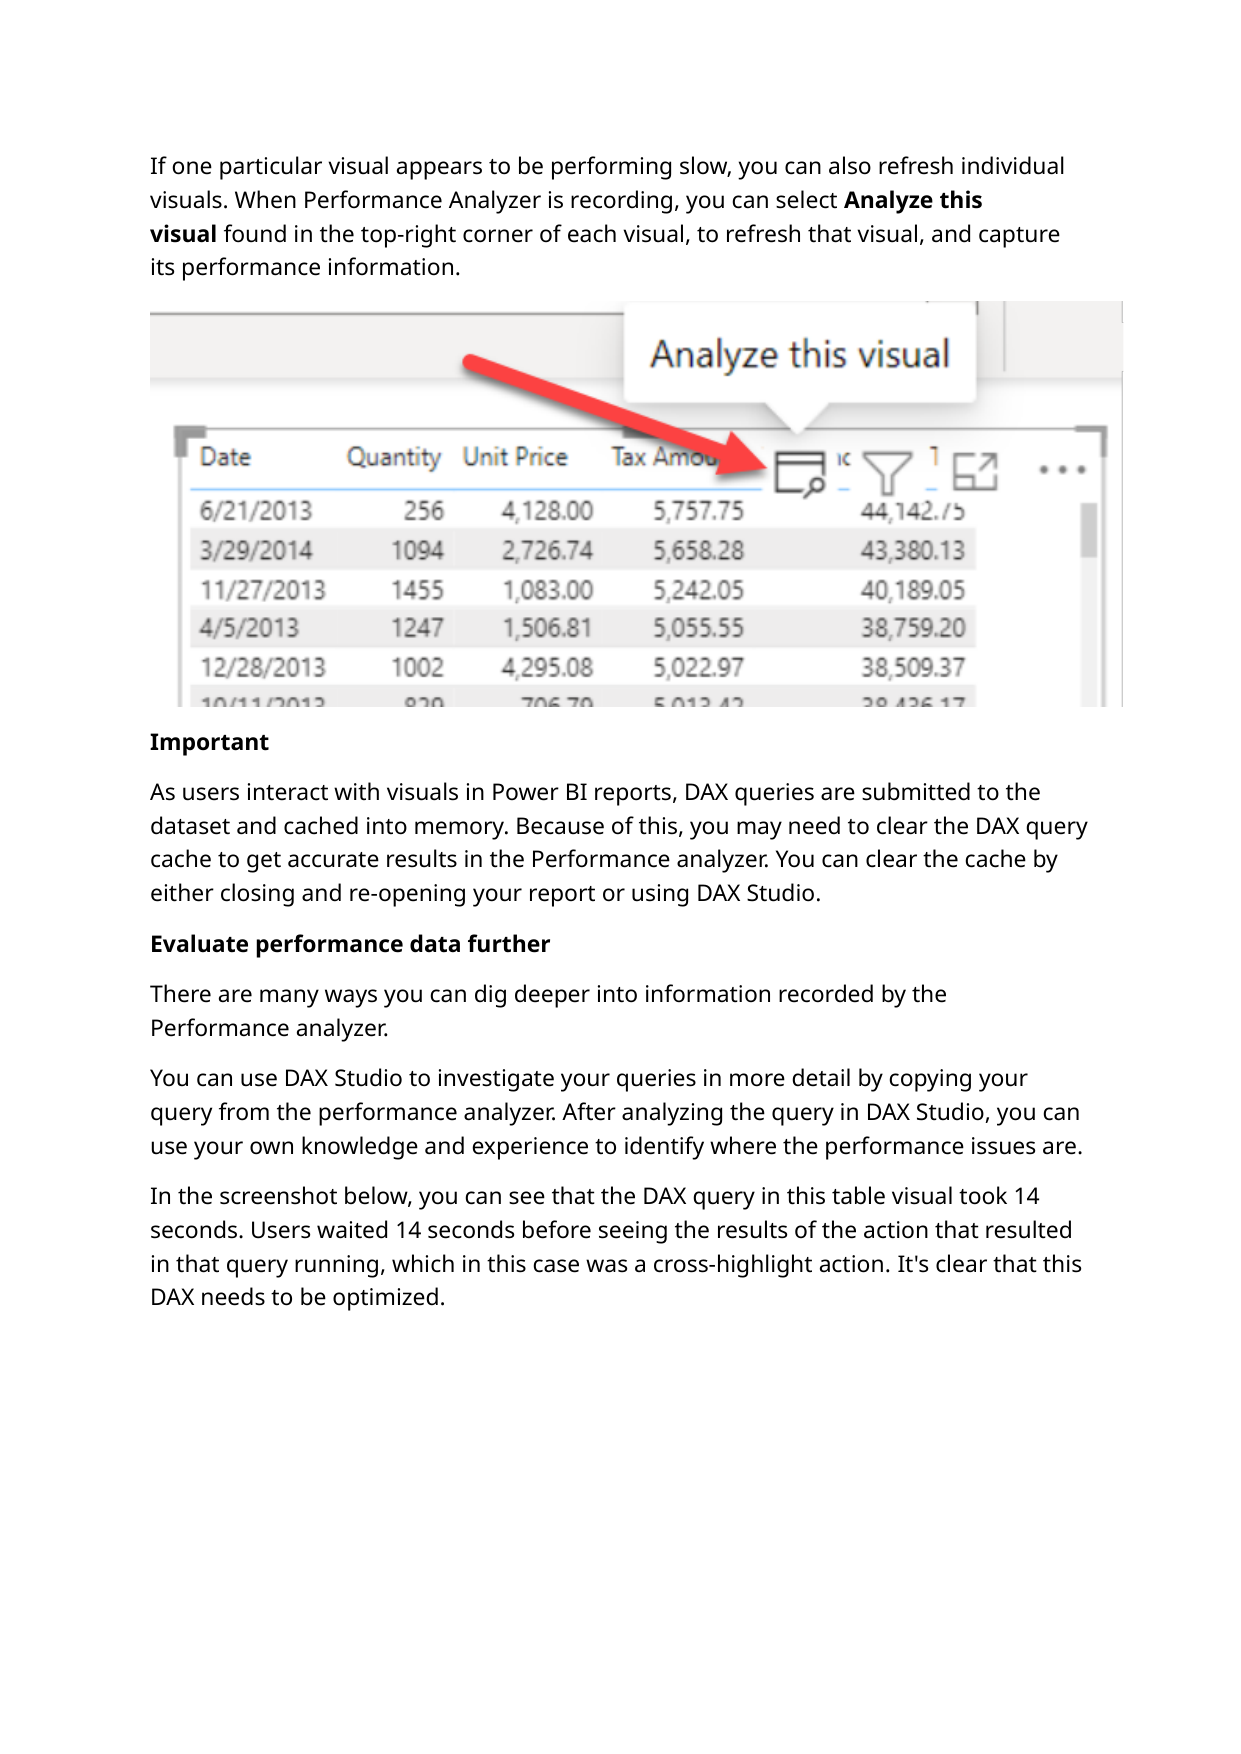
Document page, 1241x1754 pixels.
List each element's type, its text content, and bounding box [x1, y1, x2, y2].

text Important [150, 726, 1090, 757]
text In the screenshot below, you can see that the DAX query in this table visual took 14 seconds. Users waited 14 seconds before seeing the results of the action that resulted in that query running, which in this case was a cross-highlight action. It's clear that this DAX needs to be optimized. [150, 1180, 1090, 1313]
text As users interact with visuals in Power BI reports, DAX queries are submitted to the dataset and cached into memory. Because of this, you may need to clear the DAX query cache to get accurate results in the Performance analyzer. You can clear the cache by either closing and re-opening your report or using DAX Studio. [150, 776, 1090, 908]
text You can use DAX Studio to investigate your queries in more detail by copying your query from the performance analyzer. After analyzing the query in DAX Studio, you can use your own knowledge and experience to identify where the performance issues are. [150, 1062, 1090, 1161]
text Evaluate performance data further [150, 928, 1090, 959]
text If one particular visual appears to be performing slow, you can also refresh individual visuals. When Performance Analyzer is recording, you can select Analyze this visual found in the top-right corner of each visual, to refresh that visual, and capture its performance information. [150, 150, 1090, 282]
text There are many ways you can dig deeper into information recorded by the Performance analyzer. [150, 978, 1090, 1043]
picture [150, 301, 1124, 707]
